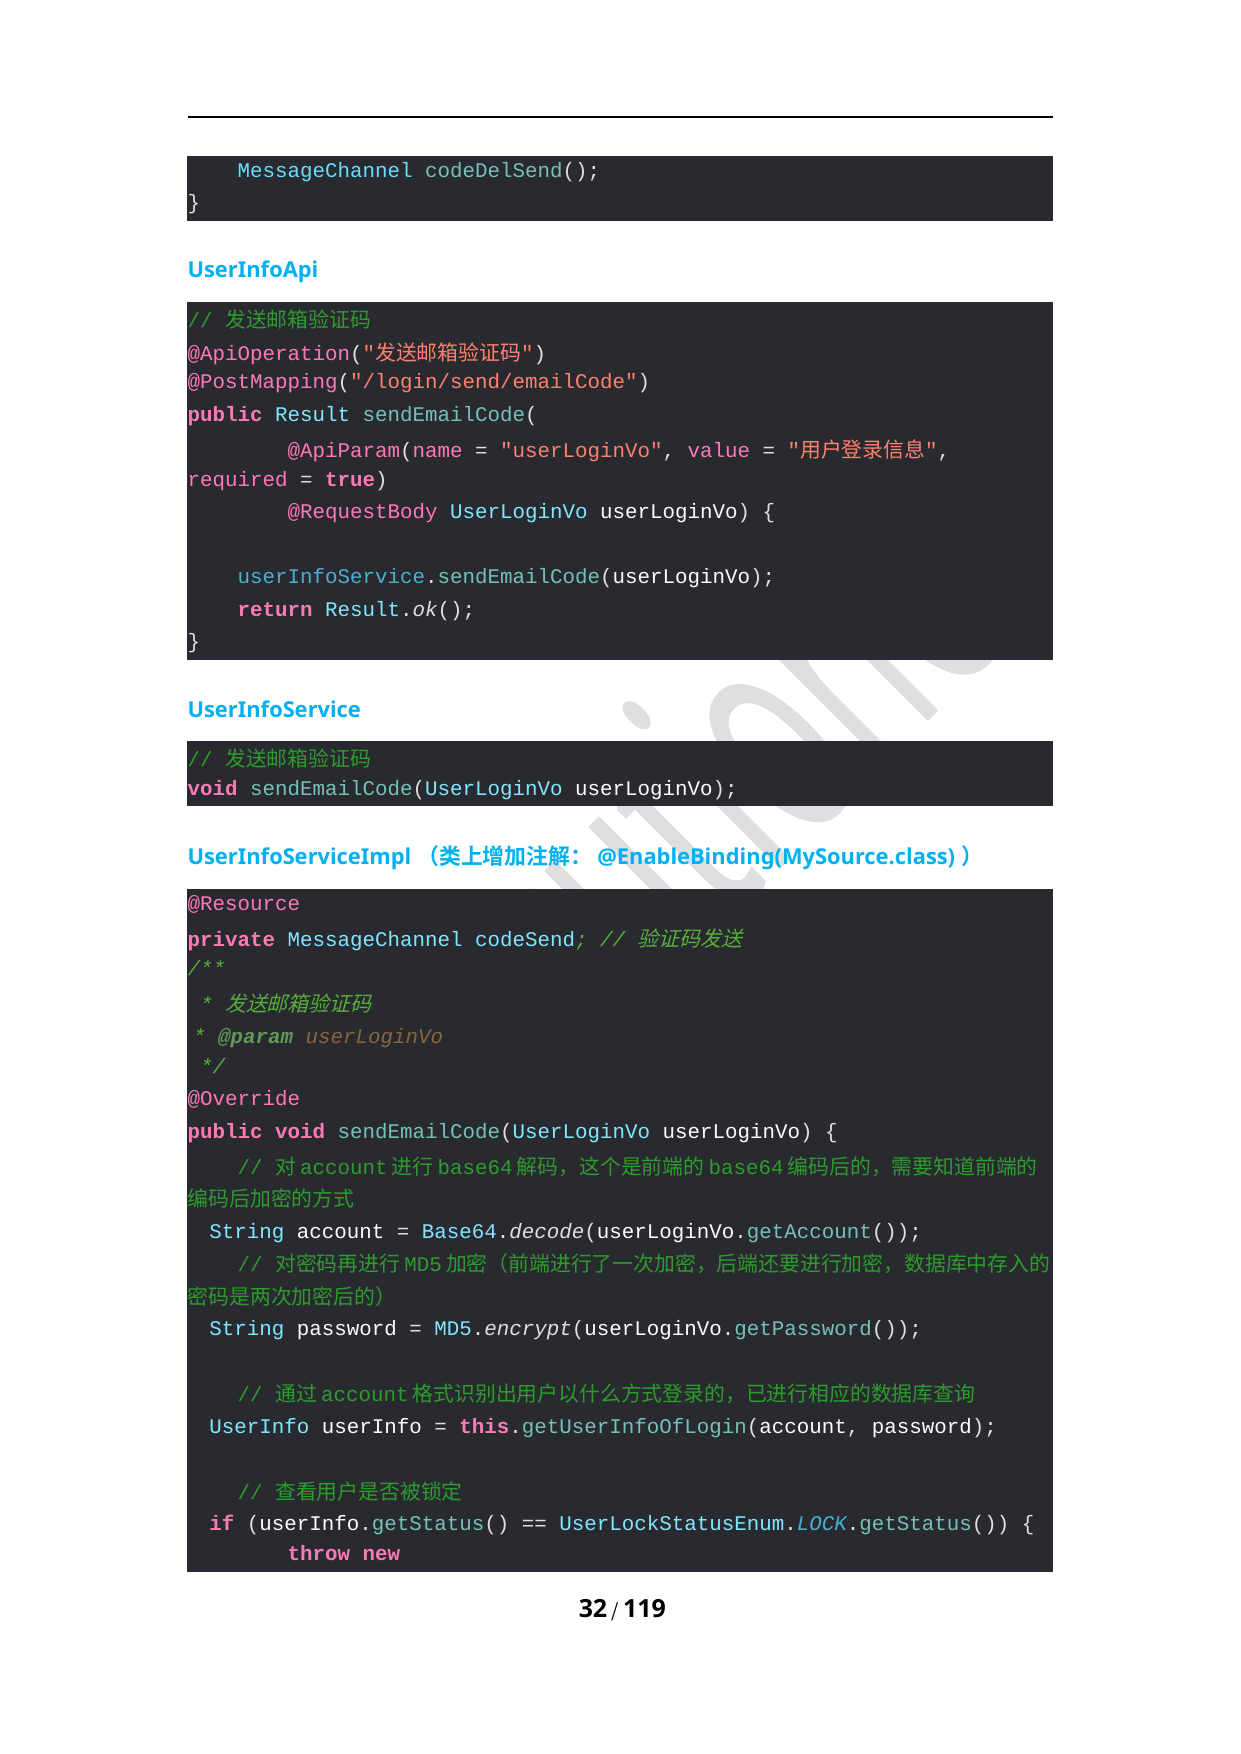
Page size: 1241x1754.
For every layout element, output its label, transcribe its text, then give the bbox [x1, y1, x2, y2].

text // 发送邮箱验证码 void sendEmailCode(UserLoginVo userLoginVo); [187, 741, 1053, 806]
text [187, 889, 1053, 1572]
text UserInfoService [187, 692, 1053, 725]
text UserInfoApi [187, 253, 1053, 286]
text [187, 156, 1053, 221]
text UserInfoServiceImpl （类上增加注解： @EnableBinding(MySource.class) ） [187, 839, 1053, 871]
text // 发送邮箱验证码 @ApiOperation("发送邮箱验证码") @PostMapping("/login/send/emailCode") public Result sendEmailCode( @ApiParam(name = "userLoginVo", value = "用户登录信息", required = true) @RequestBody UserLoginVo userLoginVo) { userInfoService.sendEmailCode(userLoginVo); return Result.ok(); } [187, 302, 1053, 660]
